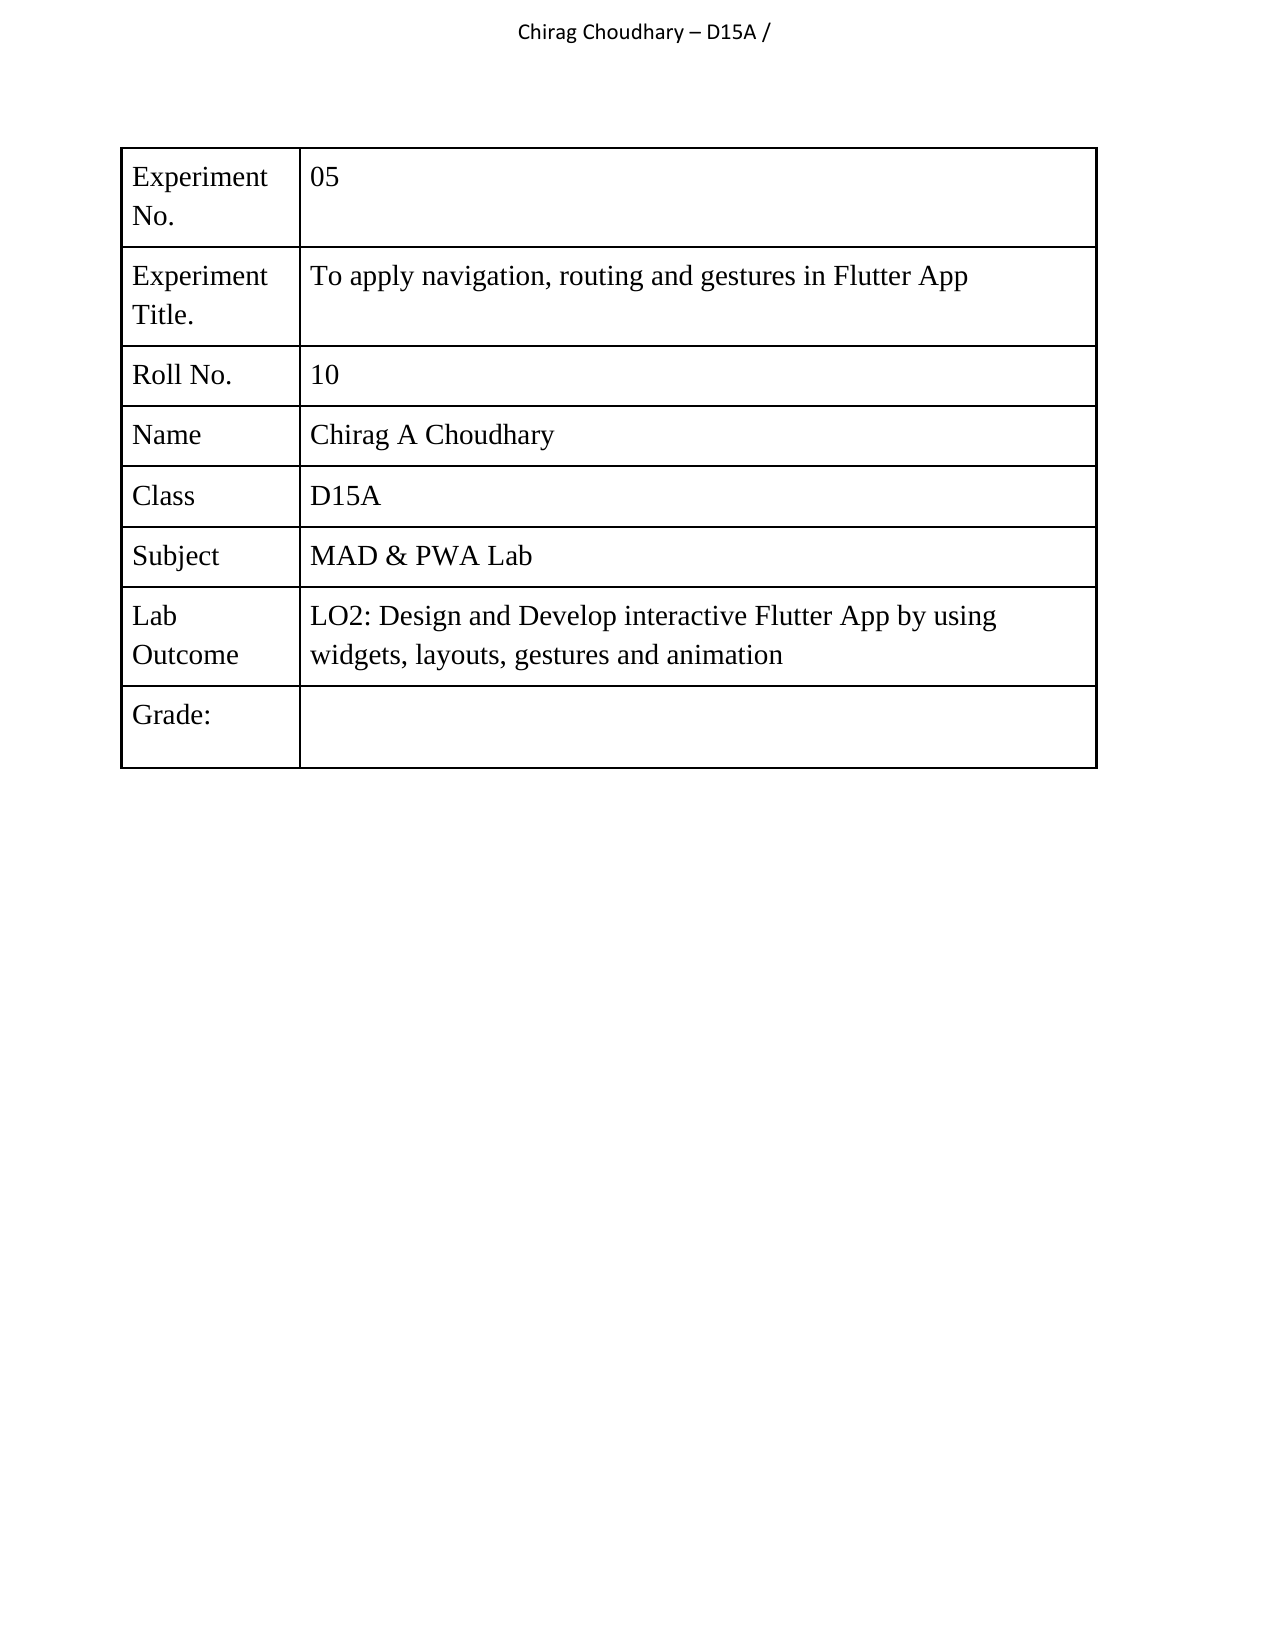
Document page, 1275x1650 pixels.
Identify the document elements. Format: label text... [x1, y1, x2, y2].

table_cell MAD & PWA Lab [301, 528, 1095, 586]
table_cell To apply navigation, routing and gestures in Flutter App [301, 248, 1095, 344]
table_cell Grade: [123, 687, 299, 767]
table_cell Lab Outcome [123, 588, 299, 685]
table_cell Chirag A Choudhary [301, 407, 1095, 465]
table_header 05 [301, 149, 1095, 246]
table_header Experiment No. [123, 149, 299, 246]
table_cell [301, 687, 1095, 767]
table_cell LO2: Design and Develop interactive Flutter App by using widgets, layouts, gestures and animation [301, 588, 1095, 685]
table_cell D15A [301, 467, 1095, 526]
table_cell 10 [301, 347, 1095, 405]
table_cell Roll No. [123, 347, 299, 405]
table_cell Name [123, 407, 299, 465]
table_cell Class [123, 467, 299, 526]
table_cell Subject [123, 528, 299, 586]
table_cell Experiment Title. [123, 248, 299, 344]
